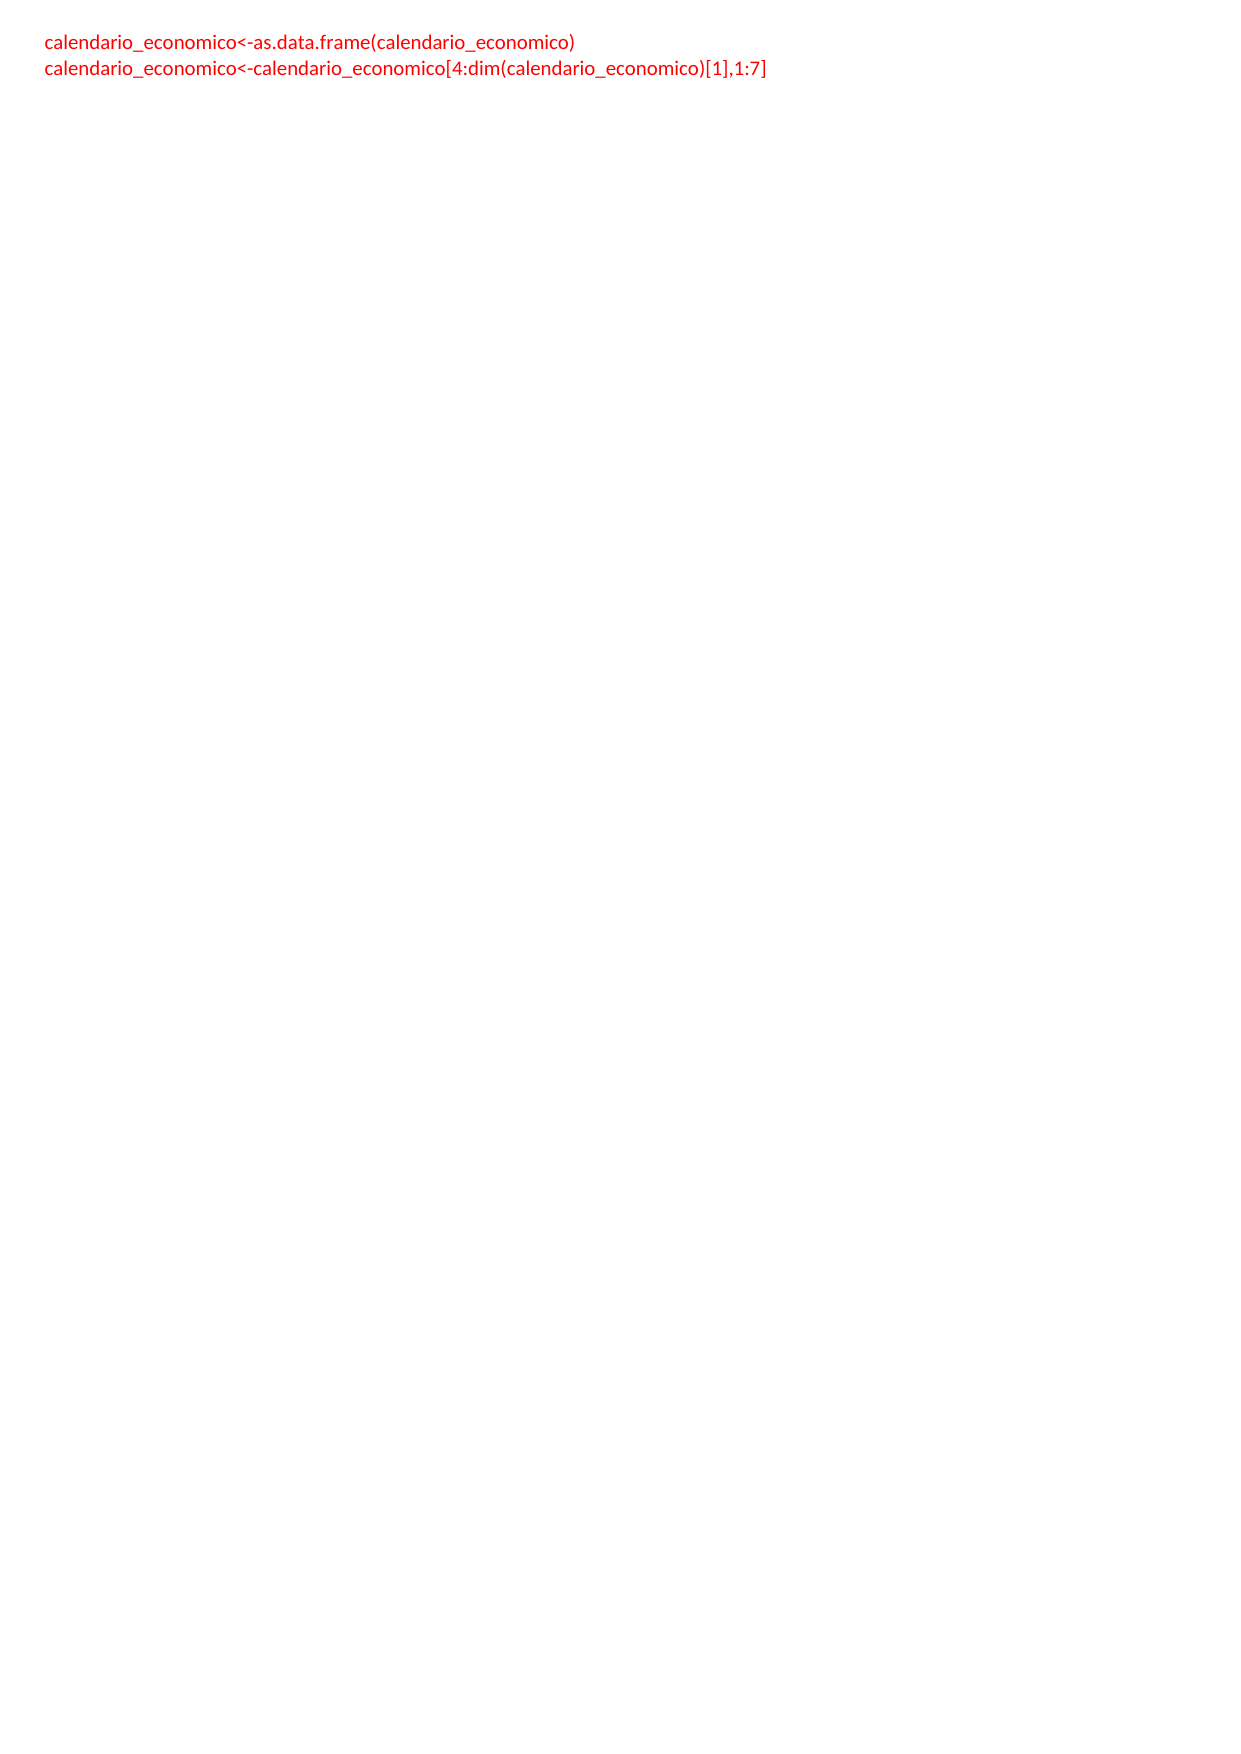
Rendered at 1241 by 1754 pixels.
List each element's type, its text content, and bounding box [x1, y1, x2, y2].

text calendario_economico<-as.data.frame(calendario_economico) [44, 29, 1196, 55]
text calendario_economico<-calendario_economico[4:dim(calendario_economico)[1],1:7] [44, 55, 1196, 80]
